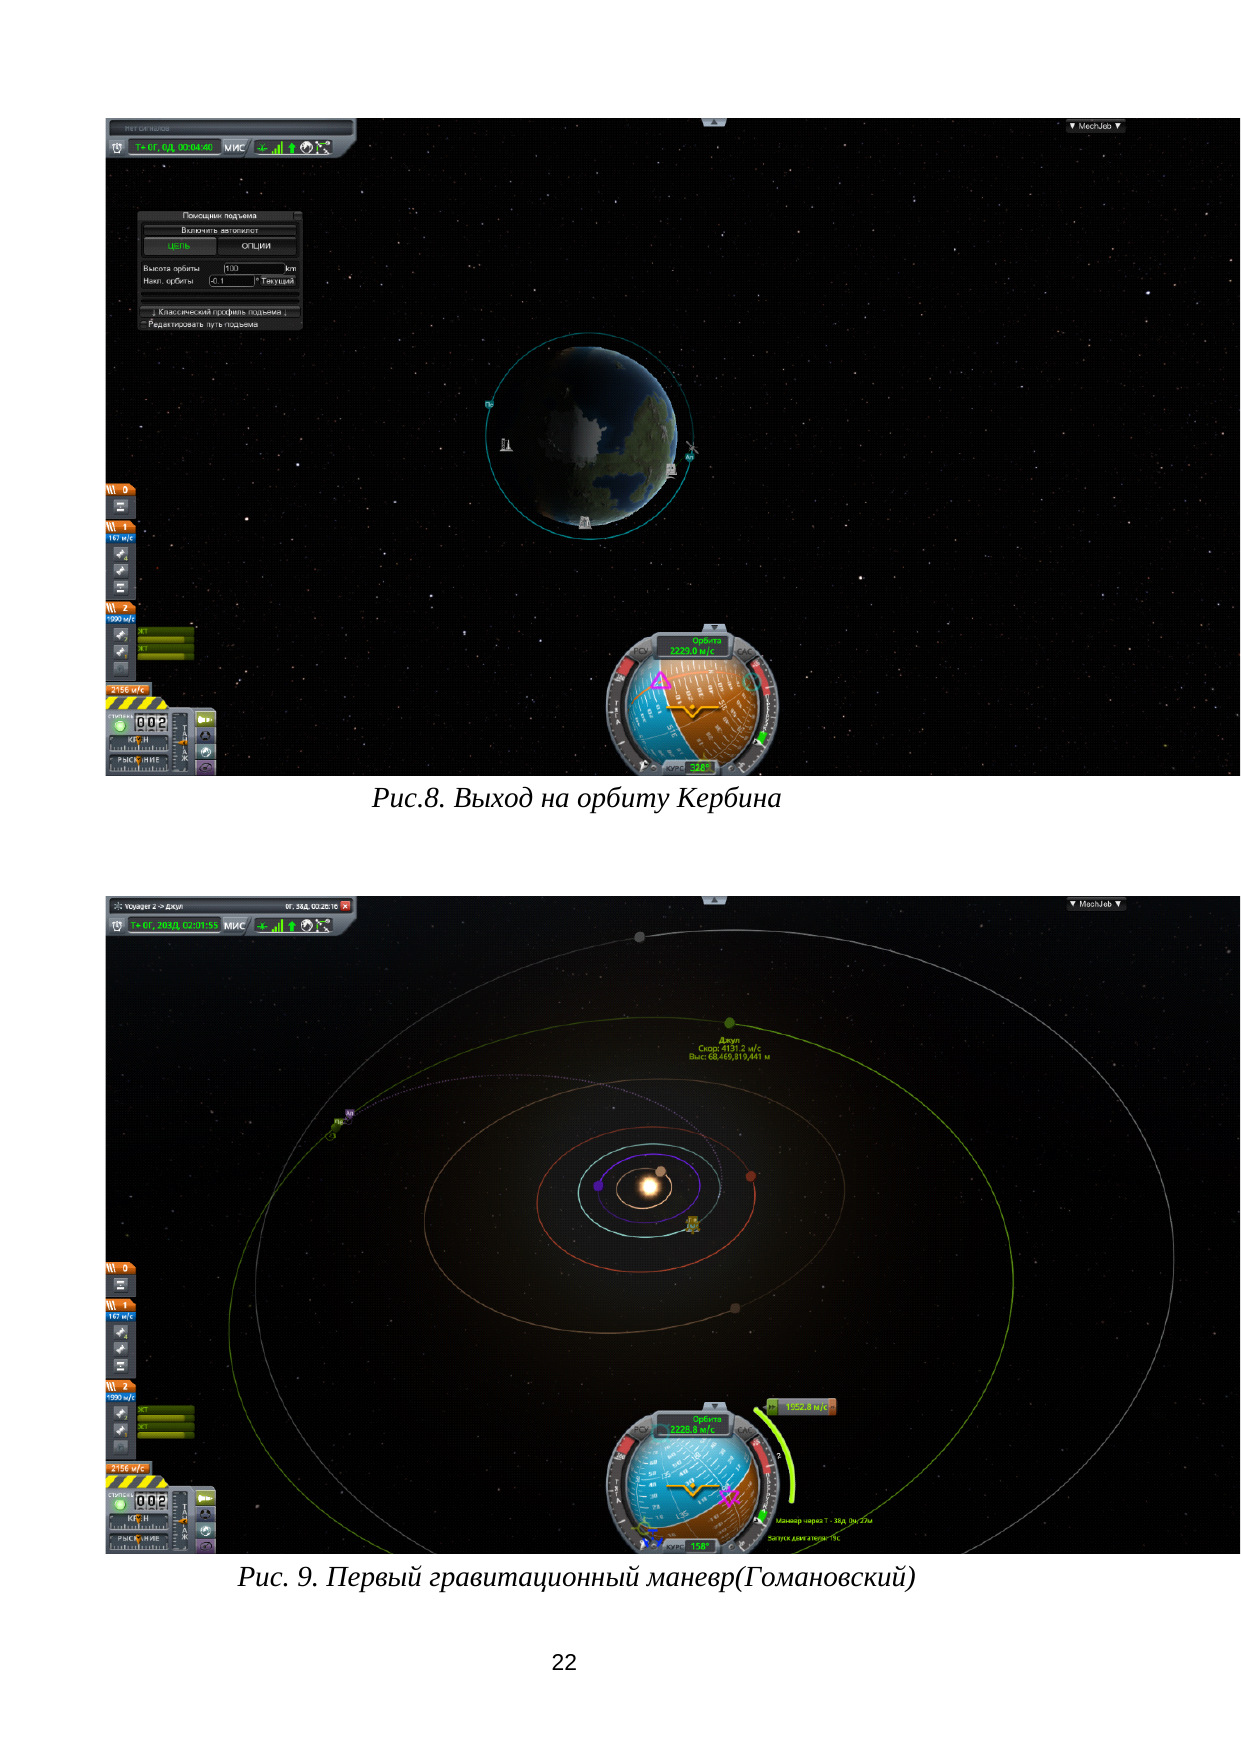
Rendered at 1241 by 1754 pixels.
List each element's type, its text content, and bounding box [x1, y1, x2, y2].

picture [105, 118, 1241, 776]
picture [105, 896, 1241, 1554]
